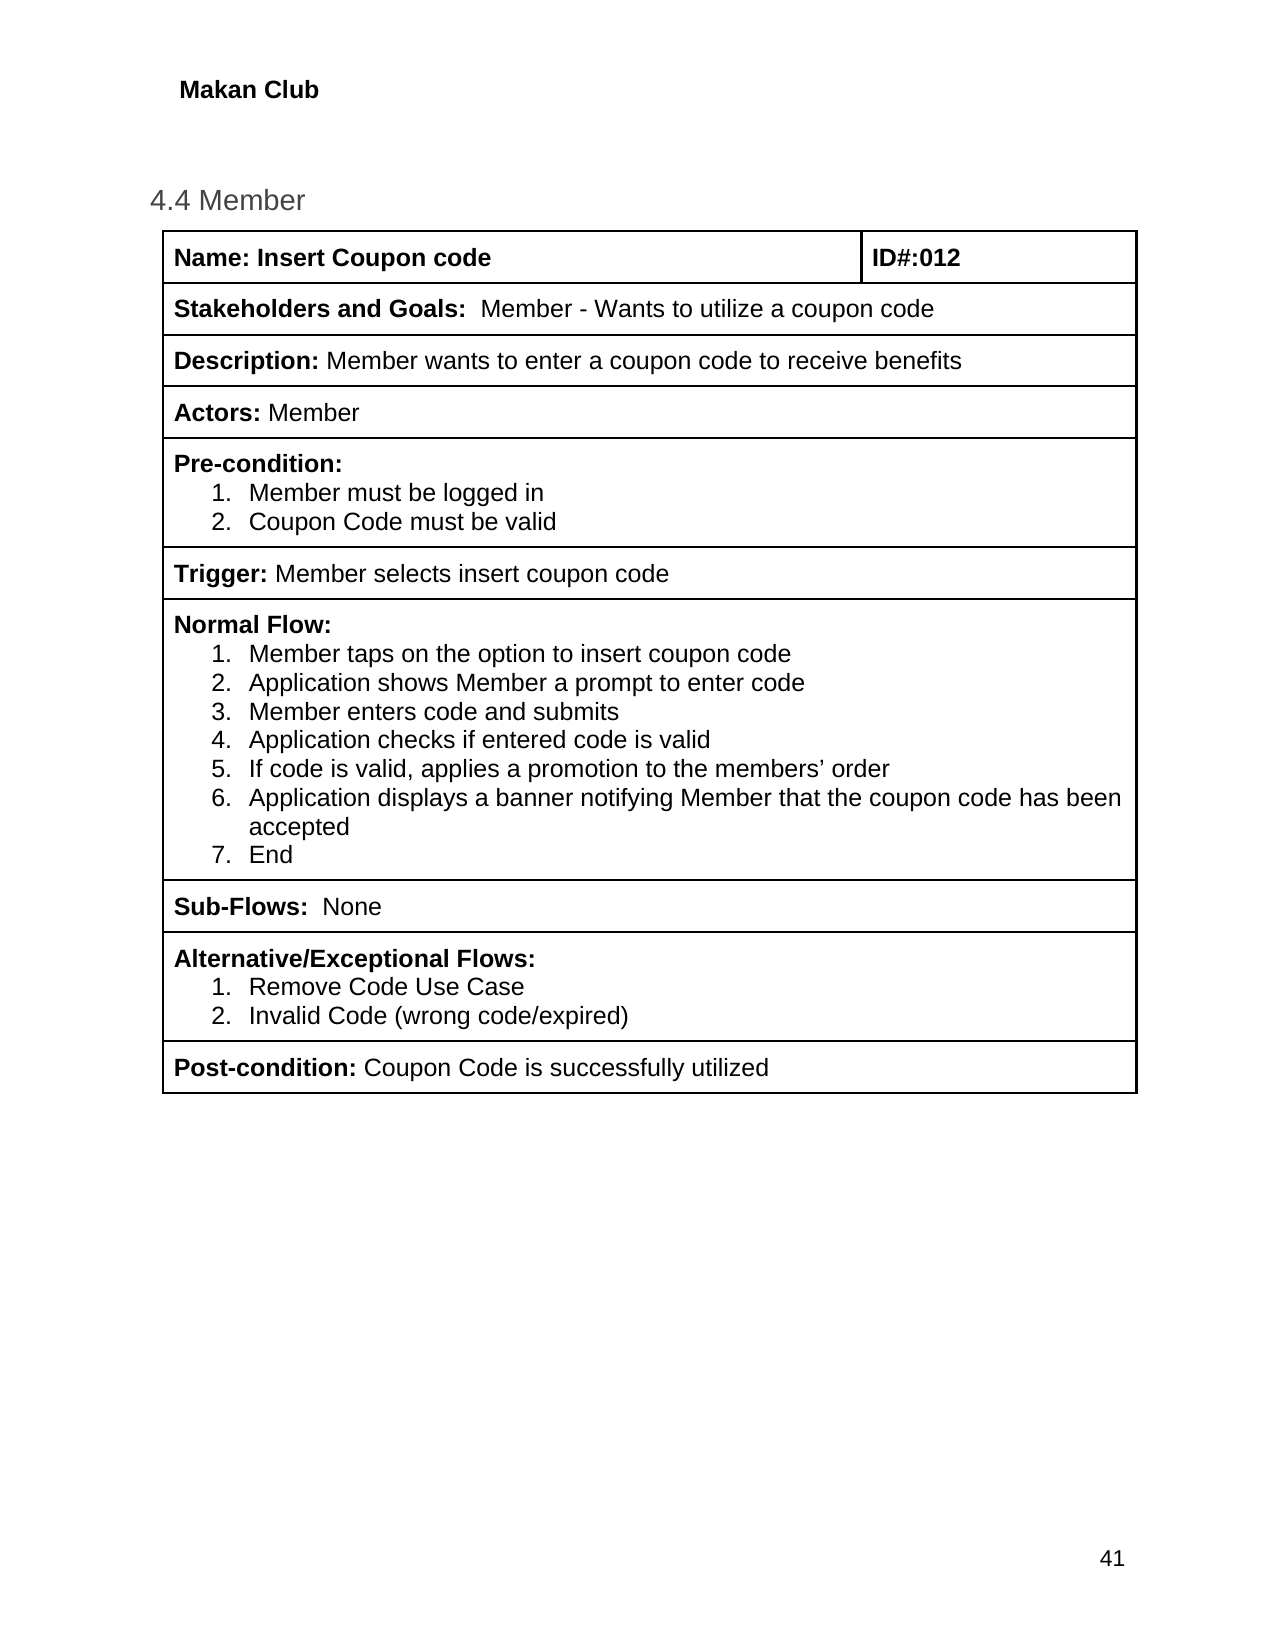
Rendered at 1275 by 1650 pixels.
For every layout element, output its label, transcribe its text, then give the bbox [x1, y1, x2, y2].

table_header ID#:012 [863, 232, 1135, 282]
table_cell Post-condition: Coupon Code is successfully utilized [164, 1042, 1135, 1092]
table_header Name: Insert Coupon code [164, 232, 860, 282]
table_cell Stakeholders and Goals: Member - Wants to utilize a coupon code [164, 284, 1135, 333]
table_cell Sub-Flows: None [164, 881, 1135, 931]
table_cell Actors: Member [164, 387, 1135, 437]
table_cell Description: Member wants to enter a coupon code to receive benefits [164, 336, 1135, 385]
table_cell Trigger: Member selects insert coupon code [164, 548, 1135, 598]
table_cell Pre-condition: Member must be logged in Coupon Code must be valid [164, 439, 1135, 546]
table_cell Alternative/Exceptional Flows: Remove Code Use Case Invalid Code (wrong code/expired) [164, 933, 1135, 1040]
subtitle 4.4 Member [150, 183, 1125, 217]
table_cell Normal Flow: Member taps on the option to insert coupon code Application shows Member a prompt to enter code Member enters code and submits Application checks if entered code is valid If code is valid, applies a promotion to the members’ order Application displays a banner notifying Member that the coupon code has been accepted End [164, 600, 1135, 879]
